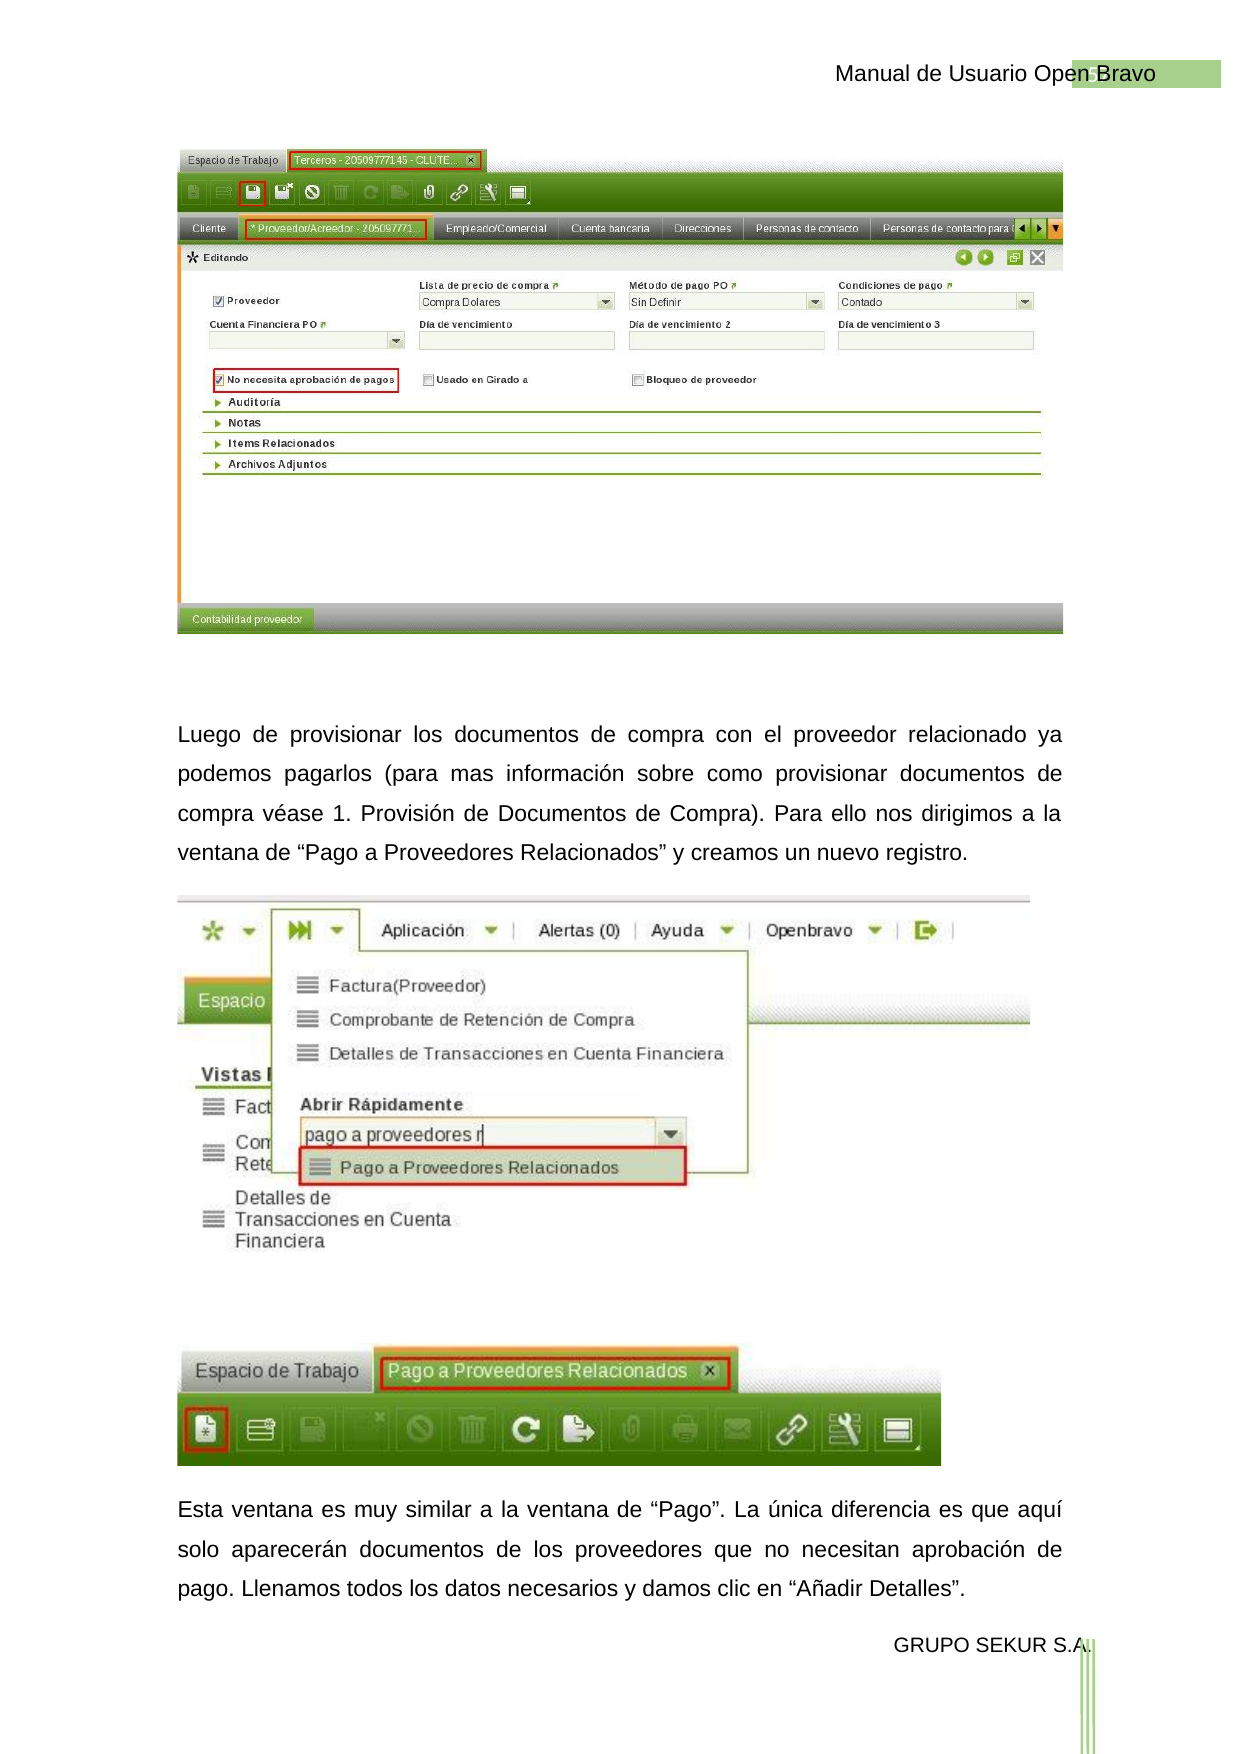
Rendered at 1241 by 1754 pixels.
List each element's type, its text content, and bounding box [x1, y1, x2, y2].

text Luego de provisionar los documentos de compra con el proveedor relacionado ya podemos pagarlos (para mas información sobre como provisionar documentos de compra véase 1. Provisión de Documentos de Compra). Para ello nos dirigimos a la ventana de “Pago a Proveedores Relacionados” y creamos un nuevo registro. [177, 721, 1063, 865]
picture [177, 895, 1031, 1257]
picture [177, 1343, 942, 1466]
text Esta ventana es muy similar a la ventana de “Pago”. La única diferencia es que aquí solo aparecerán documentos de los proveedores que no necesitan aprobación de pago. Llenamos todos los datos necesarios y damos clic en “Añadir Detalles”. [177, 1496, 1063, 1602]
picture [177, 147, 1064, 634]
